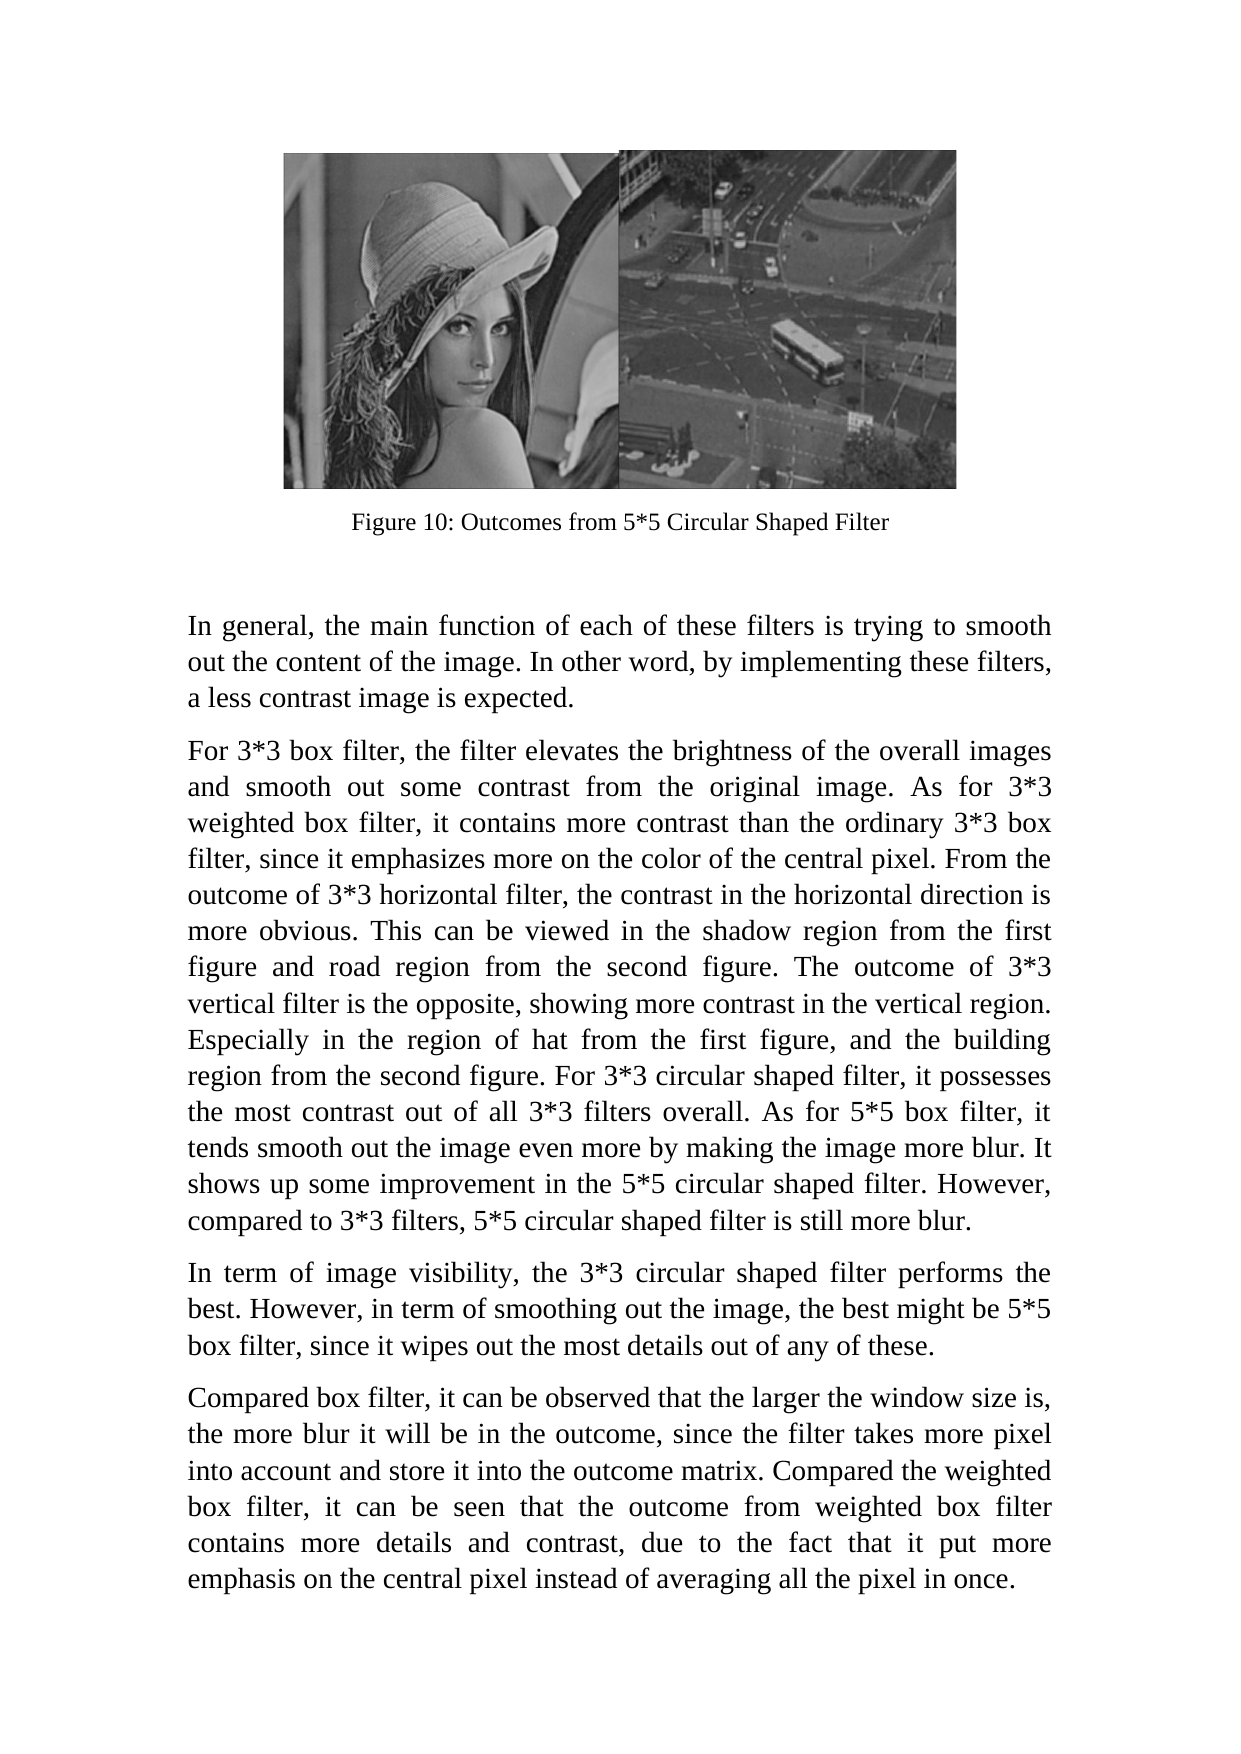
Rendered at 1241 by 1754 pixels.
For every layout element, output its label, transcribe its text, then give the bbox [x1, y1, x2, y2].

text Compared box filter, it can be observed that the larger the window size is, the more blur it will be in the outcome, since the filter takes more pixel into account and store it into the outcome matrix. Compared the weighted box filter, it can be seen that the outcome from weighted box filter contains more details and contrast, due to the fact that it put more emphasis on the central pixel instead of averaging all the pixel in once. [187, 1381, 1053, 1595]
text For 3*3 box filter, the filter elevates the brightness of the overall images and smooth out some contrast from the original image. As for 3*3 weighted box filter, it contains more contrast than the ordinary 3*3 box filter, since it emphasizes more on the color of the central pixel. From the outcome of 3*3 horizontal filter, the contrast in the horizontal direction is more obvious. This can be viewed in the shadow region from the first figure and road region from the second figure. The outcome of 3*3 vertical filter is the opposite, showing more contrast in the vertical region. Especially in the region of hat from the first figure, and the building region from the second figure. For 3*3 circular shaped filter, it possesses the most contrast out of all 3*3 filters overall. As for 5*5 box filter, it tends smooth out the image even more by making the image more blur. It shows up some improvement in the 5*5 circular shaped filter. However, compared to 3*3 filters, 5*5 circular shaped filter is still more blur. [187, 733, 1053, 1236]
picture [283, 150, 957, 489]
text Figure 10: Outcomes from 5*5 Circular Shaped Filter [187, 507, 1053, 536]
text In general, the main function of each of these filters is trying to smooth out the content of the image. In other word, by implementing these filters, a less contrast image is expected. [187, 608, 1053, 713]
text In term of image visibility, the 3*3 circular shaped filter performs the best. However, in term of smoothing out the image, the best might be 5*5 box filter, since it wipes out the most details out of any of these. [187, 1255, 1053, 1361]
